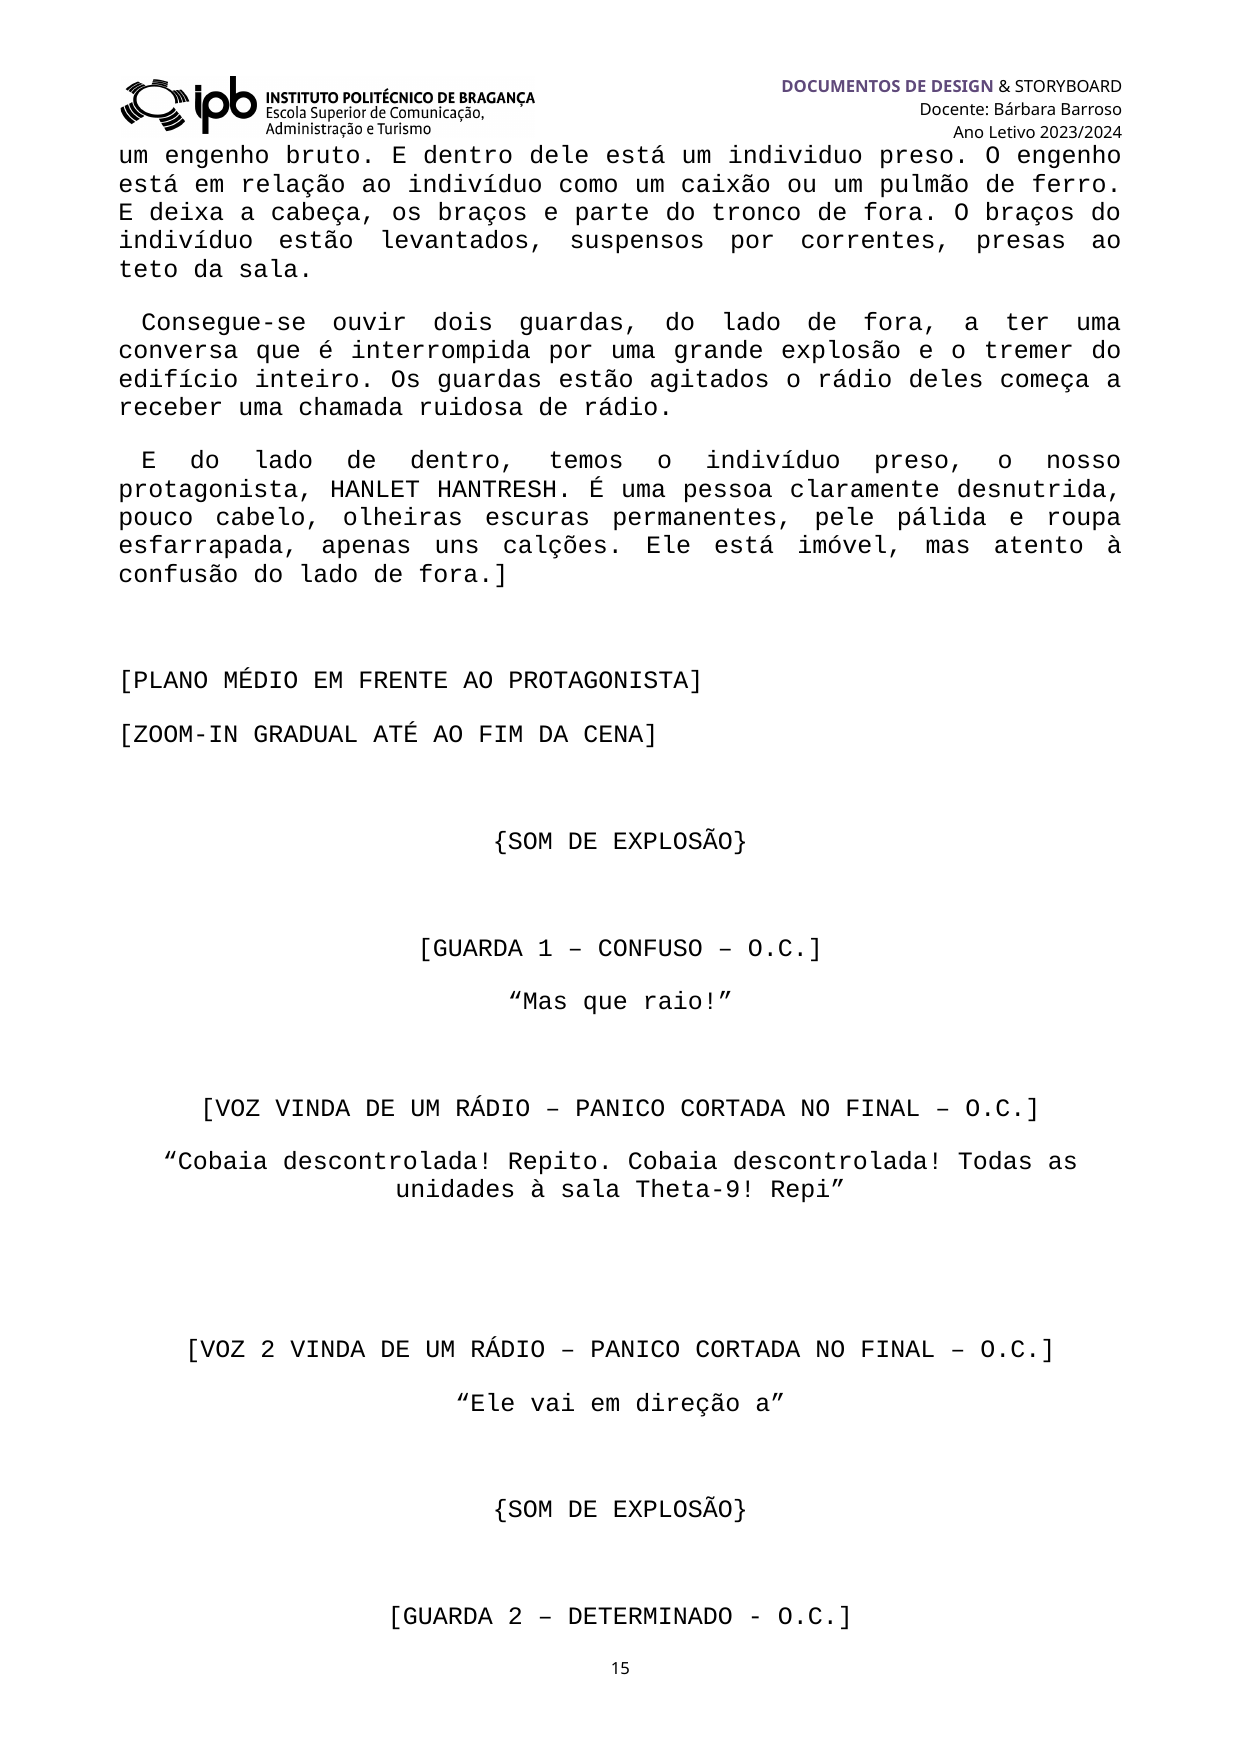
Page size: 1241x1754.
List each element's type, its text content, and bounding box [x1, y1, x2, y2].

text Consegue-se ouvir dois guardas, do lado de fora, a ter uma conversa que é interrompida por uma grande explosão e o tremer do edifício inteiro. Os guardas estão agitados o rádio deles começa a receber uma chamada ruidosa de rádio. [118, 310, 1122, 423]
text {SOM DE EXPLOSÃO} [118, 828, 1122, 857]
text [GUARDA 2 – DETERMINADO - O.C.] [118, 1603, 1122, 1632]
text [ZOOM-IN GRADUAL ATÉ AO FIM DA CENA] [118, 721, 1122, 750]
text E do lado de dentro, temos o indivíduo preso, o nosso protagonista, HANLET HANTRESH. É uma pessoa claramente desnutrida, pouco cabelo, olheiras escuras permanentes, pele pálida e roupa esfarrapada, apenas uns calções. Ele está imóvel, mas atento à confusão do lado de fora.] [118, 448, 1122, 590]
text “Cobaia descontrolada! Repito. Cobaia descontrolada! Todas as unidades à sala Theta-9! Repi” [118, 1148, 1122, 1205]
text [VOZ VINDA DE UM RÁDIO – PANICO CORTADA NO FINAL – O.C.] [118, 1095, 1122, 1123]
text [GUARDA 1 – CONFUSO – O.C.] [118, 935, 1122, 963]
text “Mas que raio!” [118, 988, 1122, 1017]
text [PLANO MÉDIO EM FRENTE AO PROTAGONISTA] [118, 668, 1122, 696]
picture [120, 76, 535, 138]
text [VOZ 2 VINDA DE UM RÁDIO – PANICO CORTADA NO FINAL – O.C.] [118, 1337, 1122, 1365]
text “Ele vai em direção a” [118, 1390, 1122, 1418]
text {SOM DE EXPLOSÃO} [118, 1497, 1122, 1525]
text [118, 143, 1122, 285]
